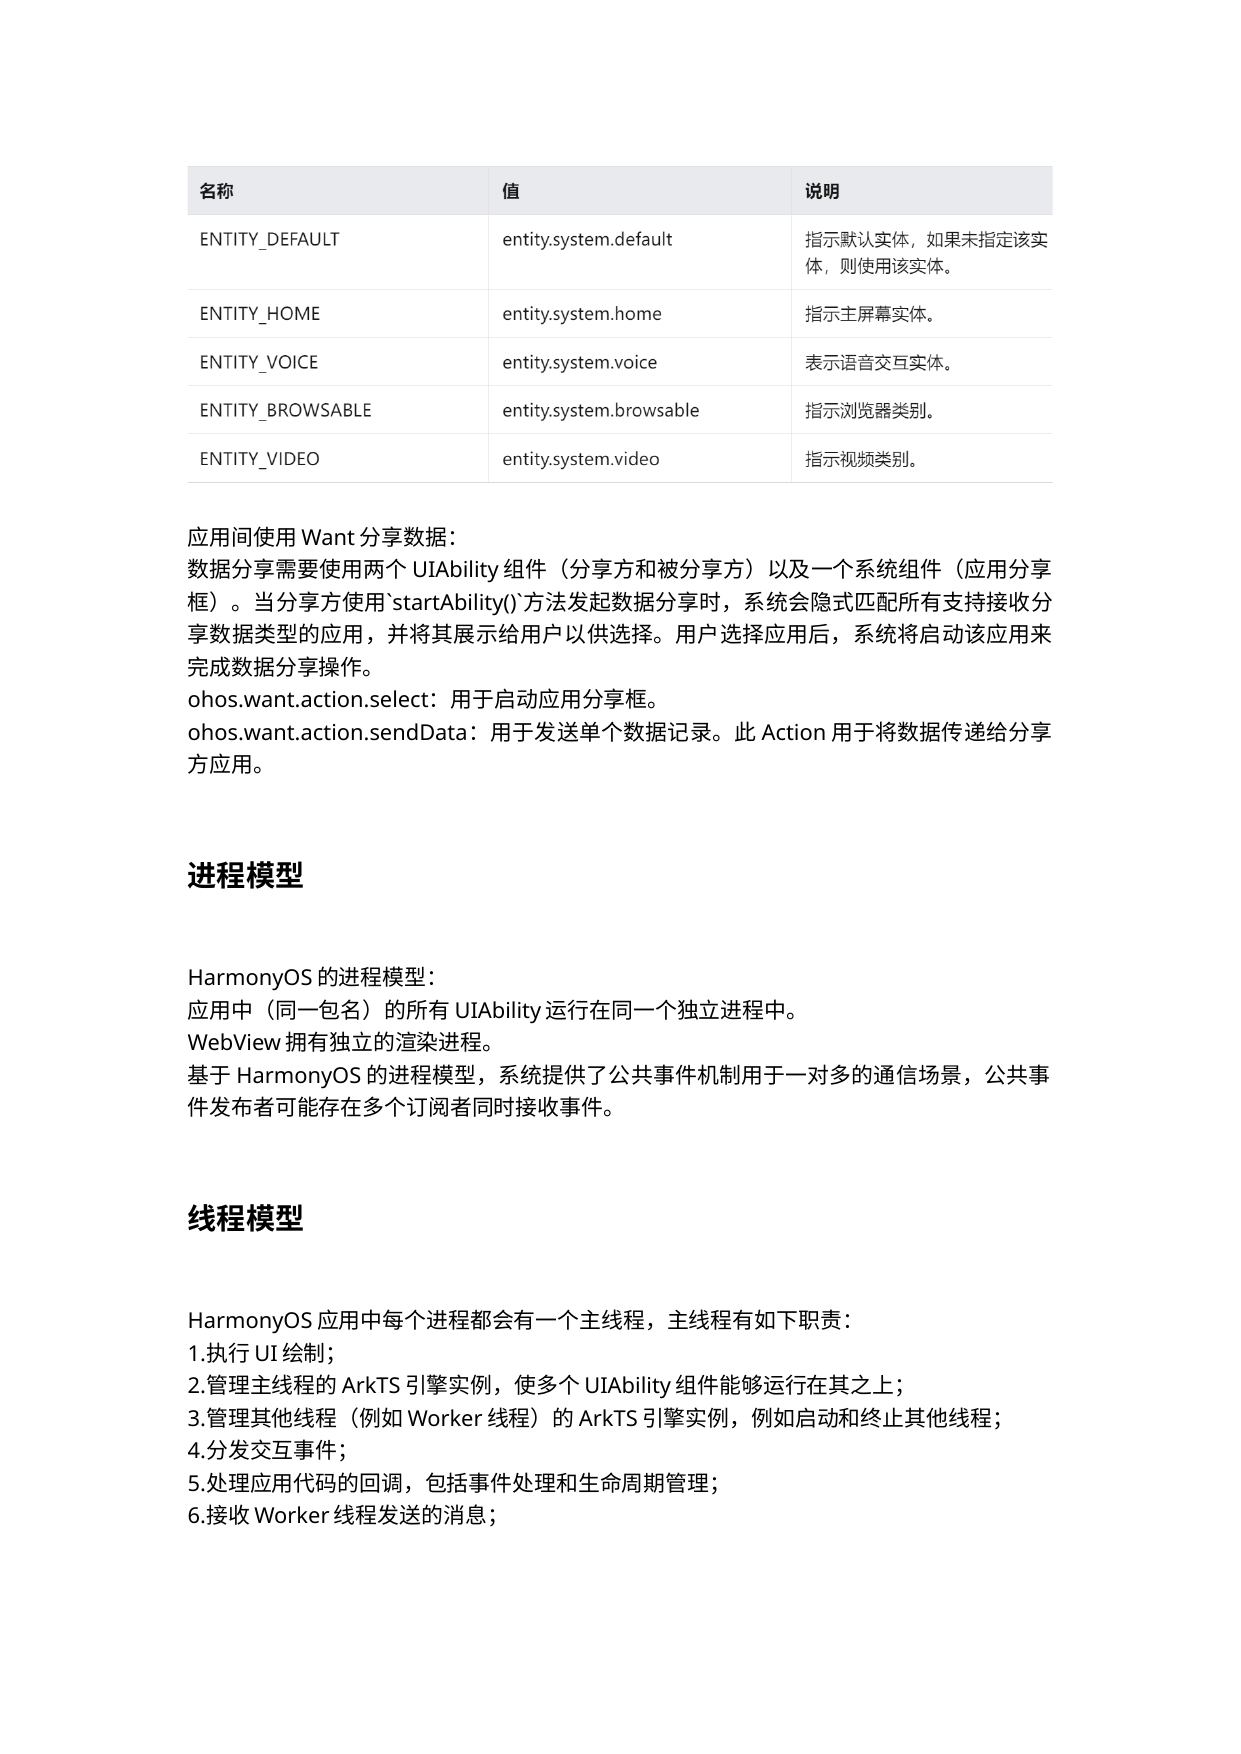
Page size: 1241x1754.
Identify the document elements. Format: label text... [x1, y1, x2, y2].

text HarmonyOS应用中每个进程都会有一个主线程，主线程有如下职责： [187, 1303, 1053, 1336]
subtitle 线程模型 [187, 1184, 1053, 1249]
text 3.管理其他线程（例如Worker线程）的ArkTS引擎实例，例如启动和终止其他线程； [187, 1401, 1053, 1433]
text 2.管理主线程的ArkTS引擎实例，使多个UIAbility组件能够运行在其之上； [187, 1368, 1053, 1401]
text 6.接收Worker线程发送的消息； [187, 1498, 1053, 1531]
text 数据分享需要使用两个UIAbility组件（分享方和被分享方）以及一个系统组件（应用分享框）。当分享方使用`startAbility()`方法发起数据分享时，系统会隐式匹配所有支持接收分享数据类型的应用，并将其展示给用户以供选择。用户选择应用后，系统将启动该应用来完成数据分享操作。 [187, 552, 1053, 682]
text WebView拥有独立的渲染进程。 [187, 1025, 1053, 1057]
text 基于HarmonyOS的进程模型，系统提供了公共事件机制用于一对多的通信场景，公共事件发布者可能存在多个订阅者同时接收事件。 [187, 1057, 1053, 1122]
text ohos.want.action.select：用于启动应用分享框。 [187, 682, 1053, 714]
subtitle 进程模型 [187, 841, 1053, 906]
text 应用中（同一包名）的所有UIAbility运行在同一个独立进程中。 [187, 992, 1053, 1025]
text 4.分发交互事件； [187, 1433, 1053, 1466]
text HarmonyOS的进程模型： [187, 960, 1053, 992]
text 1.执行UI绘制； [187, 1336, 1053, 1368]
text ohos.want.action.sendData：用于发送单个数据记录。此Action用于将数据传递给分享方应用。 [187, 714, 1053, 779]
text 应用间使用Want分享数据： [187, 519, 1053, 552]
text 5.处理应用代码的回调，包括事件处理和生命周期管理； [187, 1466, 1053, 1498]
picture [187, 162, 1053, 491]
